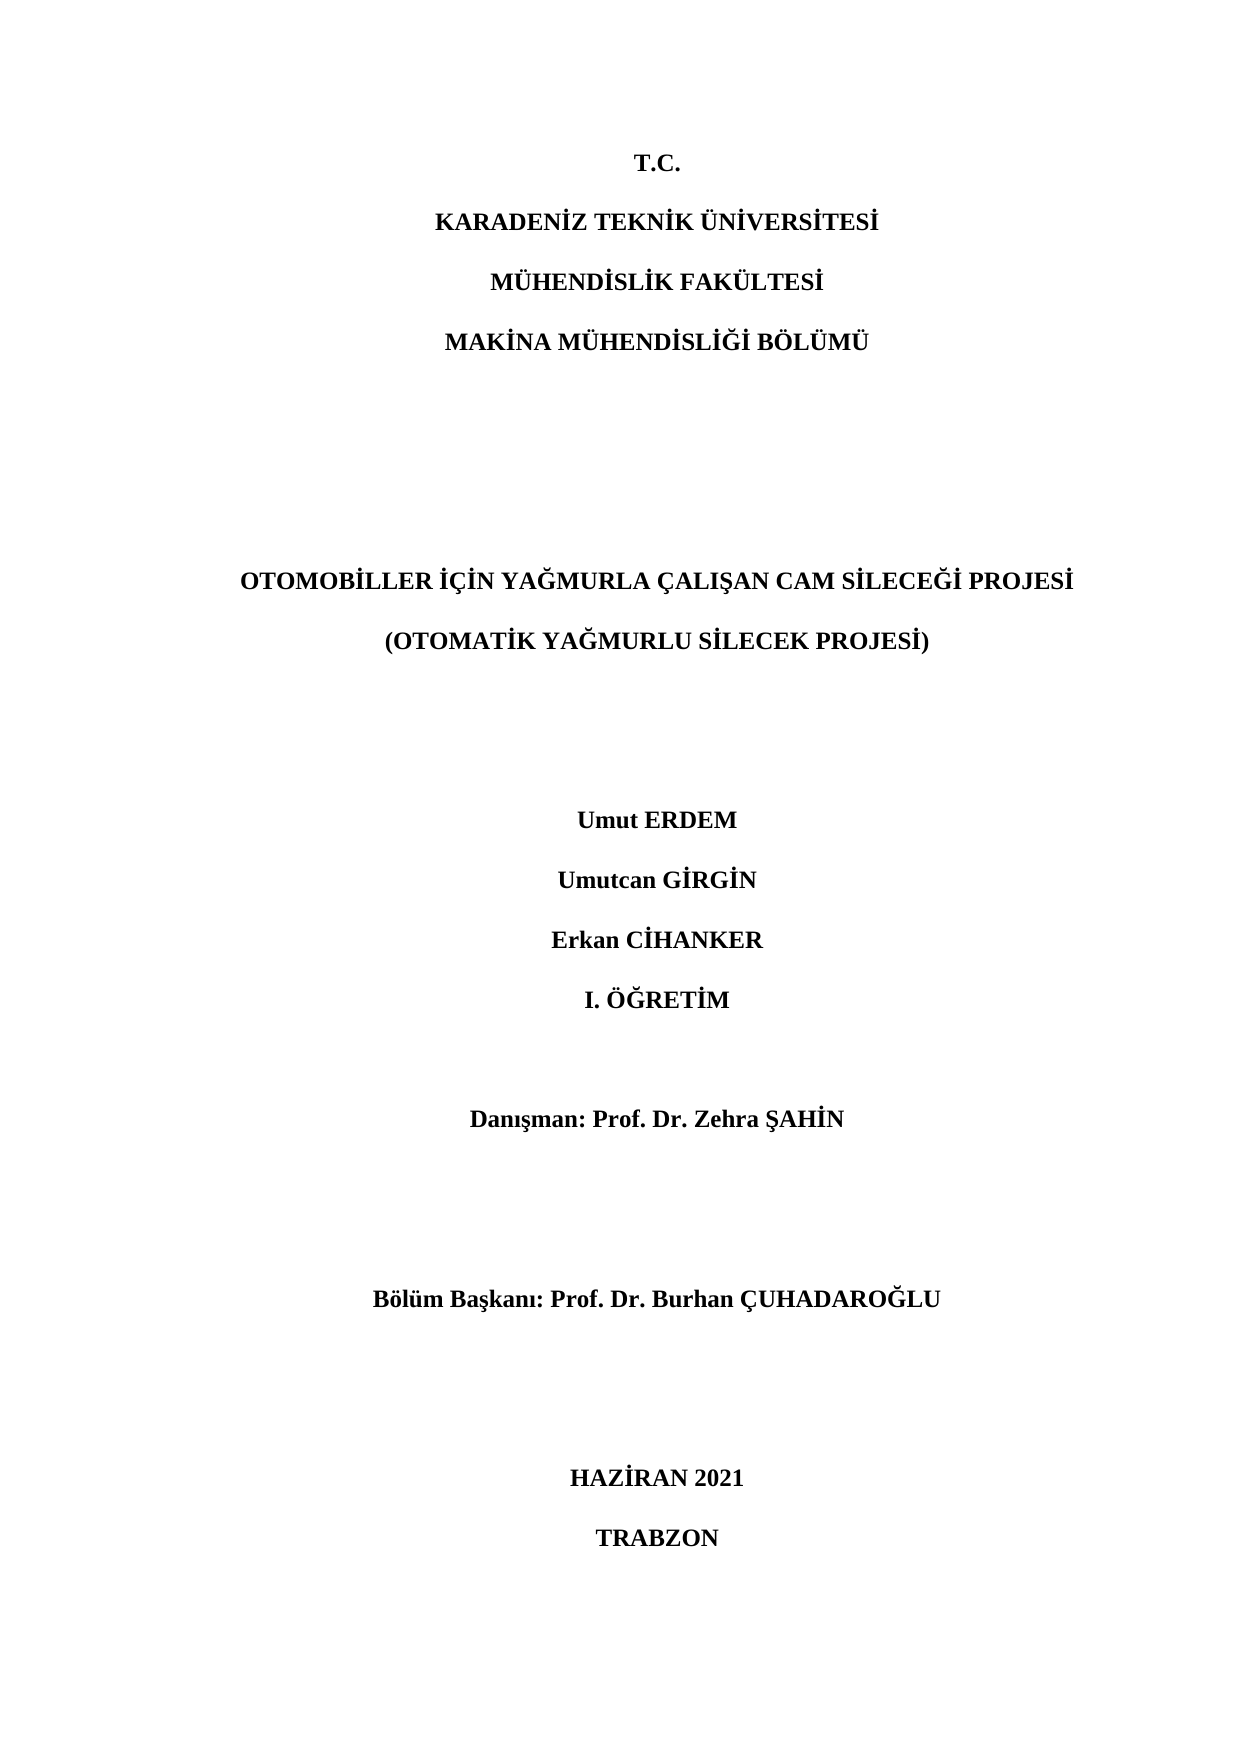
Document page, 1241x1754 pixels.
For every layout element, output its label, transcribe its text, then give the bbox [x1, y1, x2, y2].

text (OTOMATİK YAĞMURLU SİLECEK PROJESİ) [148, 626, 1093, 655]
text MAKİNA MÜHENDİSLİĞİ BÖLÜMÜ [148, 327, 1093, 356]
text T.C. [148, 148, 1093, 176]
text HAZİRAN 2021 [148, 1463, 1093, 1492]
text Bölüm Başkanı: Prof. Dr. Burhan ÇUHADAROĞLU [148, 1284, 1093, 1312]
text TRABZON [148, 1523, 1093, 1552]
text KARADENİZ TEKNİK ÜNİVERSİTESİ [148, 207, 1093, 236]
text Umut ERDEM [148, 805, 1093, 834]
text Erkan CİHANKER [148, 925, 1093, 954]
text MÜHENDİSLİK FAKÜLTESİ [148, 267, 1093, 296]
text Danışman: Prof. Dr. Zehra ŞAHİN [148, 1104, 1093, 1133]
text OTOMOBİLLER İÇİN YAĞMURLA ÇALIŞAN CAM SİLECEĞİ PROJESİ [148, 566, 1093, 595]
text Umutcan GİRGİN [148, 865, 1093, 894]
text I. ÖĞRETİM [148, 985, 1093, 1013]
